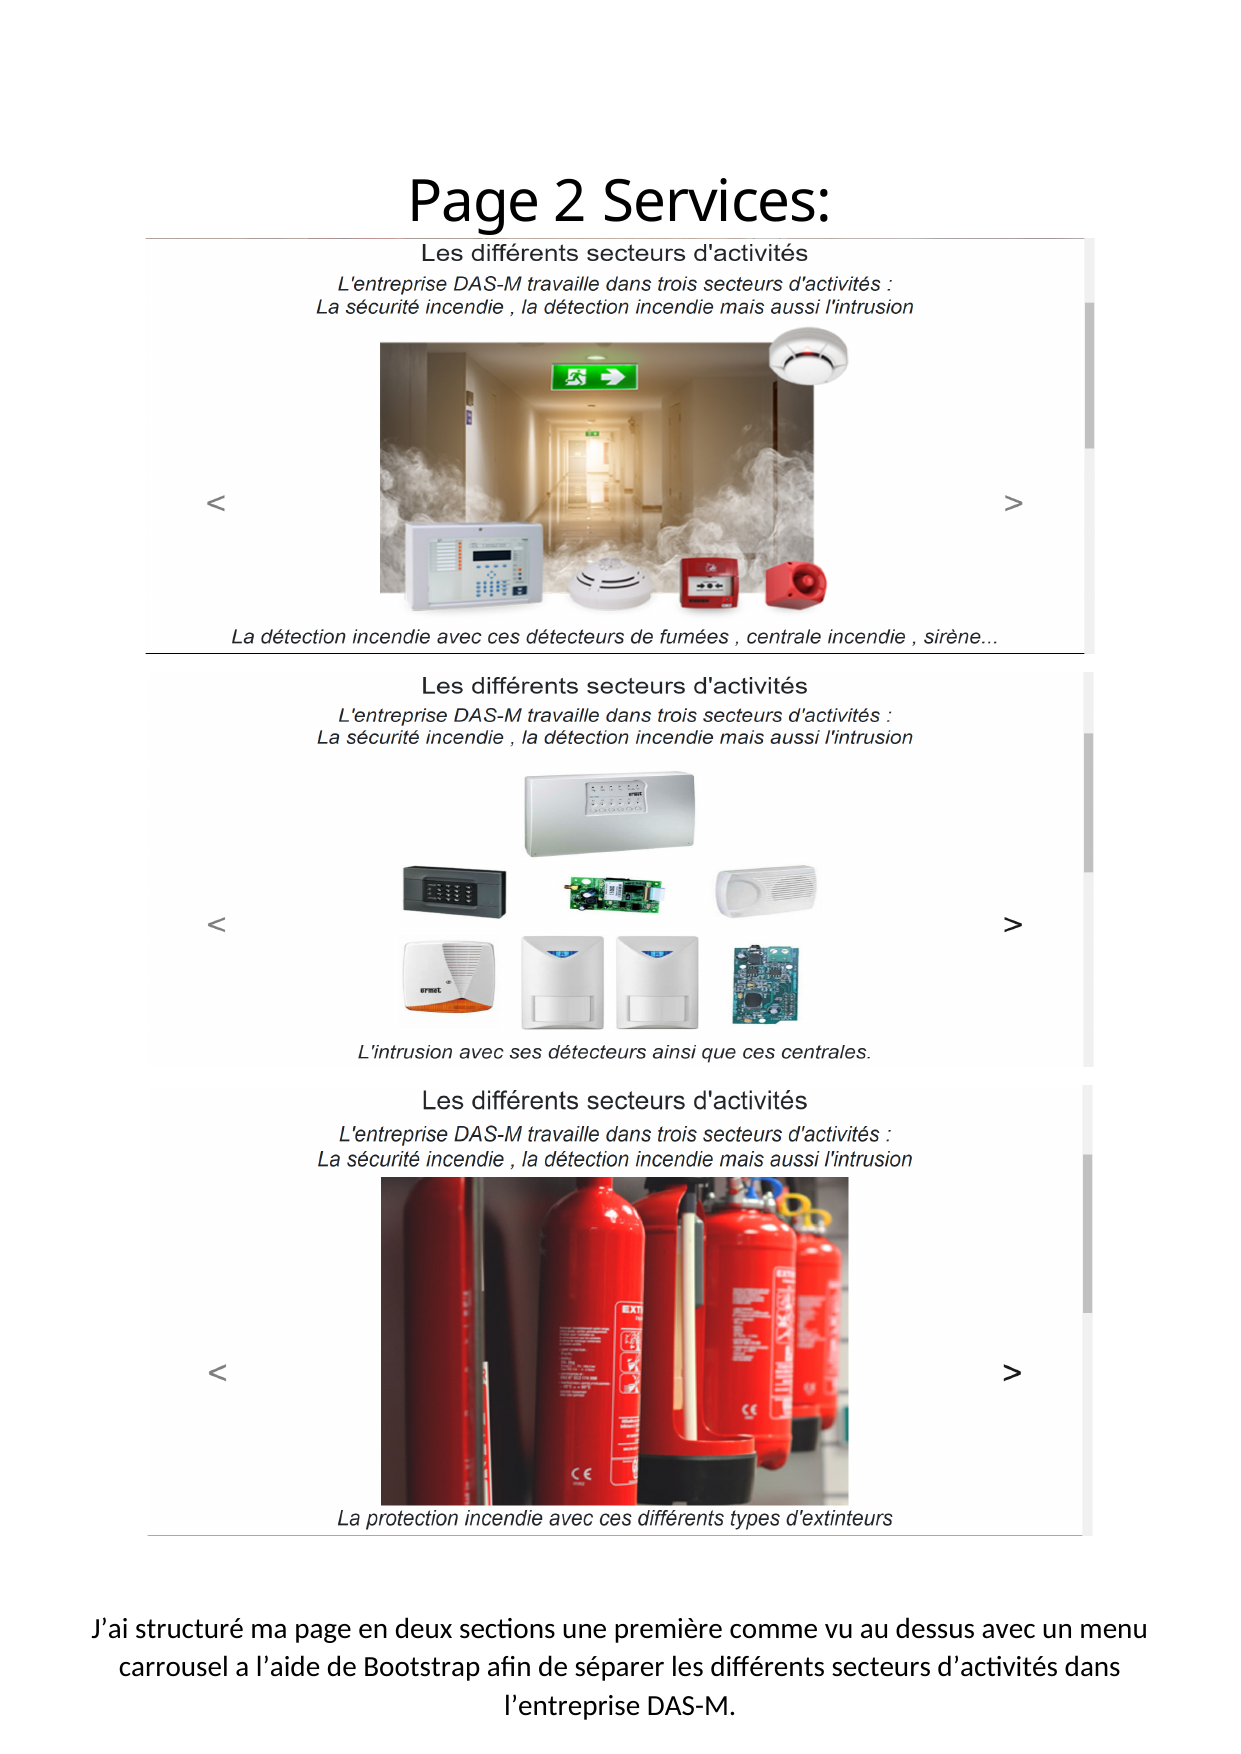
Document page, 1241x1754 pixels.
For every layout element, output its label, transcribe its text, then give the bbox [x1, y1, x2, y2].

picture [146, 672, 1094, 1067]
picture [145, 238, 1095, 654]
title Page 2 Services: [75, 0, 1165, 238]
text J’ai structuré ma page en deux sections une première comme vu au dessus avec un menu carrousel a l’aide de Bootstrap afin de séparer les différents secteurs d’activités dans l’entreprise DAS-M. [75, 1610, 1165, 1722]
picture [147, 1085, 1093, 1536]
